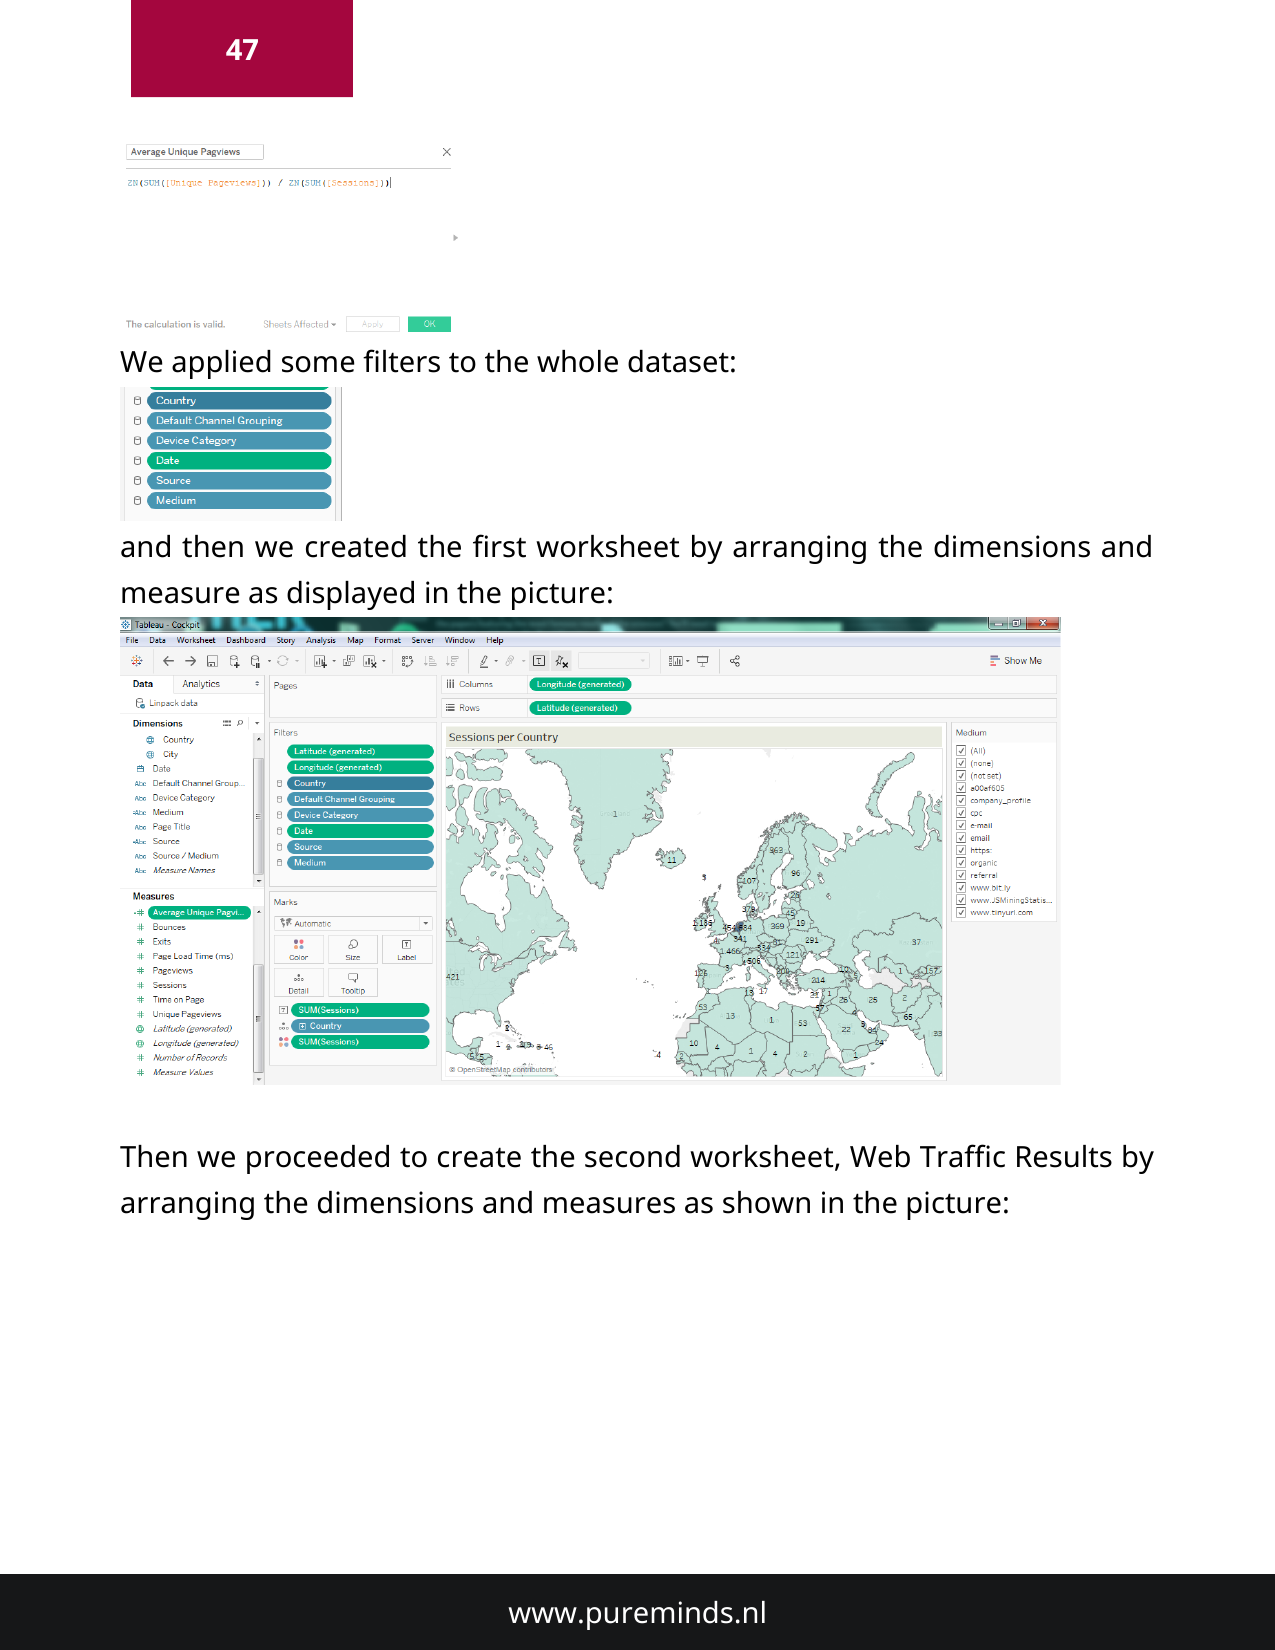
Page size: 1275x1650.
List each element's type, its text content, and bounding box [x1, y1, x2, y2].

text Then we proceeded to create the second worksheet, Web Traffic Results by arranging the dimensions and measures as shown in the picture: [120, 1136, 1155, 1222]
picture [120, 137, 459, 336]
text We applied some filters to the whole dataset: [120, 341, 1155, 381]
picture [120, 617, 1061, 1085]
text and then we created the first worksheet by arranging the dimensions and measure as displayed in the picture: [120, 526, 1155, 612]
picture [120, 387, 344, 521]
